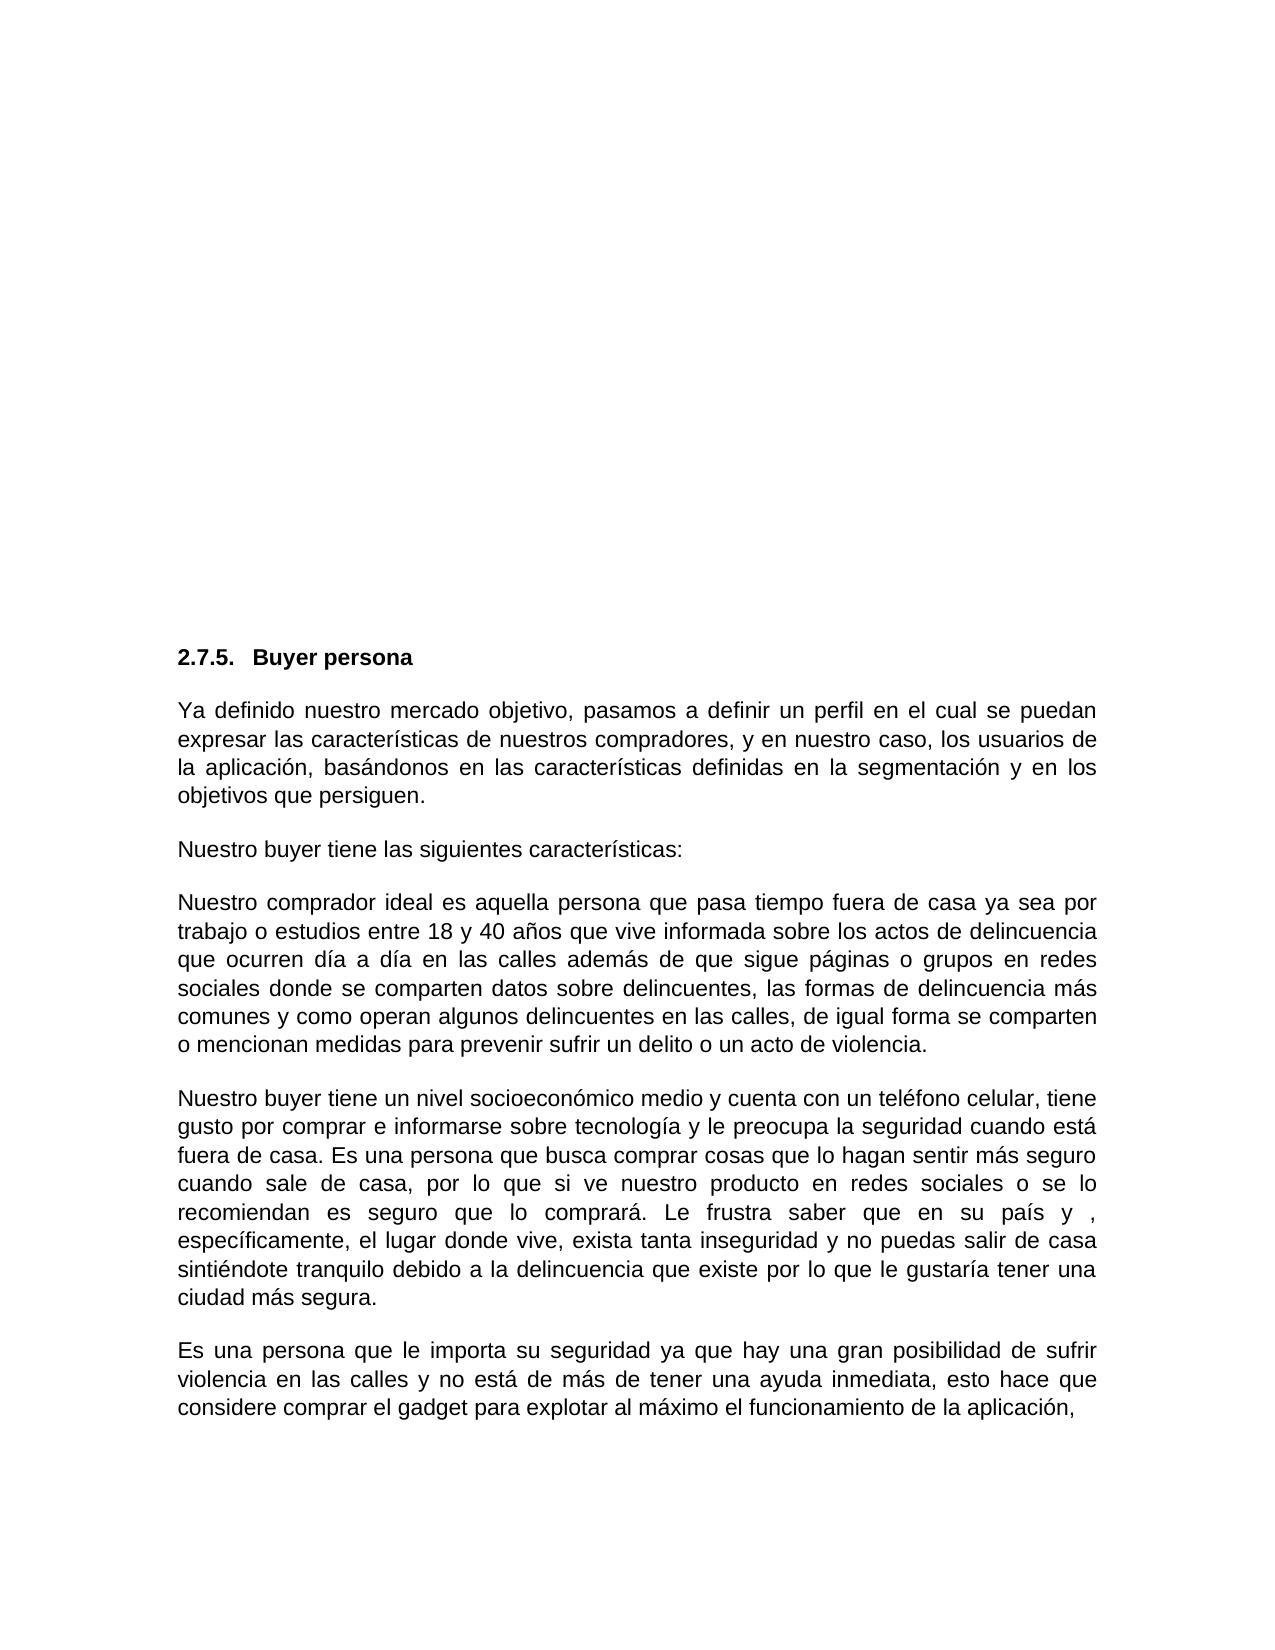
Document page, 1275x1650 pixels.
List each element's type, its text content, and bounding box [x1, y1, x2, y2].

text Es una persona que le importa su seguridad ya que hay una gran posibilidad de sufrir violencia en las calles y no está de más de tener una ayuda inmediata, esto hace que considere comprar el gadget para explotar al máximo el funcionamiento de la aplicación, [177, 1337, 1098, 1421]
text Ya definido nuestro mercado objetivo, pasamos a definir un perfil en el cual se puedan expresar las características de nuestros compradores, y en nuestro caso, los usuarios de la aplicación, basándonos en las características definidas en la segmentación y en los objetivos que persiguen. [177, 697, 1098, 809]
text Nuestro buyer tiene un nivel socioeconómico medio y cuenta con un teléfono celular, tiene gusto por comprar e informarse sobre tecnología y le preocupa la seguridad cuando está fuera de casa. Es una persona que busca comprar cosas que lo hagan sentir más seguro cuando sale de casa, por lo que si ve nuestro producto en redes sociales o se lo recomiendan es seguro que lo comprará. Le frustra saber que en su país y , específicamente, el lugar donde vive, exista tanta inseguridad y no puedas salir de casa sintiéndote tranquilo debido a la delincuencia que existe por lo que le gustaría tener una ciudad más segura. [177, 1085, 1098, 1310]
subtitle Buyer persona [177, 644, 1098, 670]
text Nuestro comprador ideal es aquella persona que pasa tiempo fuera de casa ya sea por trabajo o estudios entre 18 y 40 años que vive informada sobre los actos de delincuencia que ocurren día a día en las calles además de que sigue páginas o grupos en redes sociales donde se comparten datos sobre delincuentes, las formas de delincuencia más comunes y como operan algunos delincuentes en las calles, de igual forma se comparten o mencionan medidas para prevenir sufrir un delito o un acto de violencia. [177, 889, 1098, 1058]
text Nuestro buyer tiene las siguientes características: [177, 836, 1098, 862]
